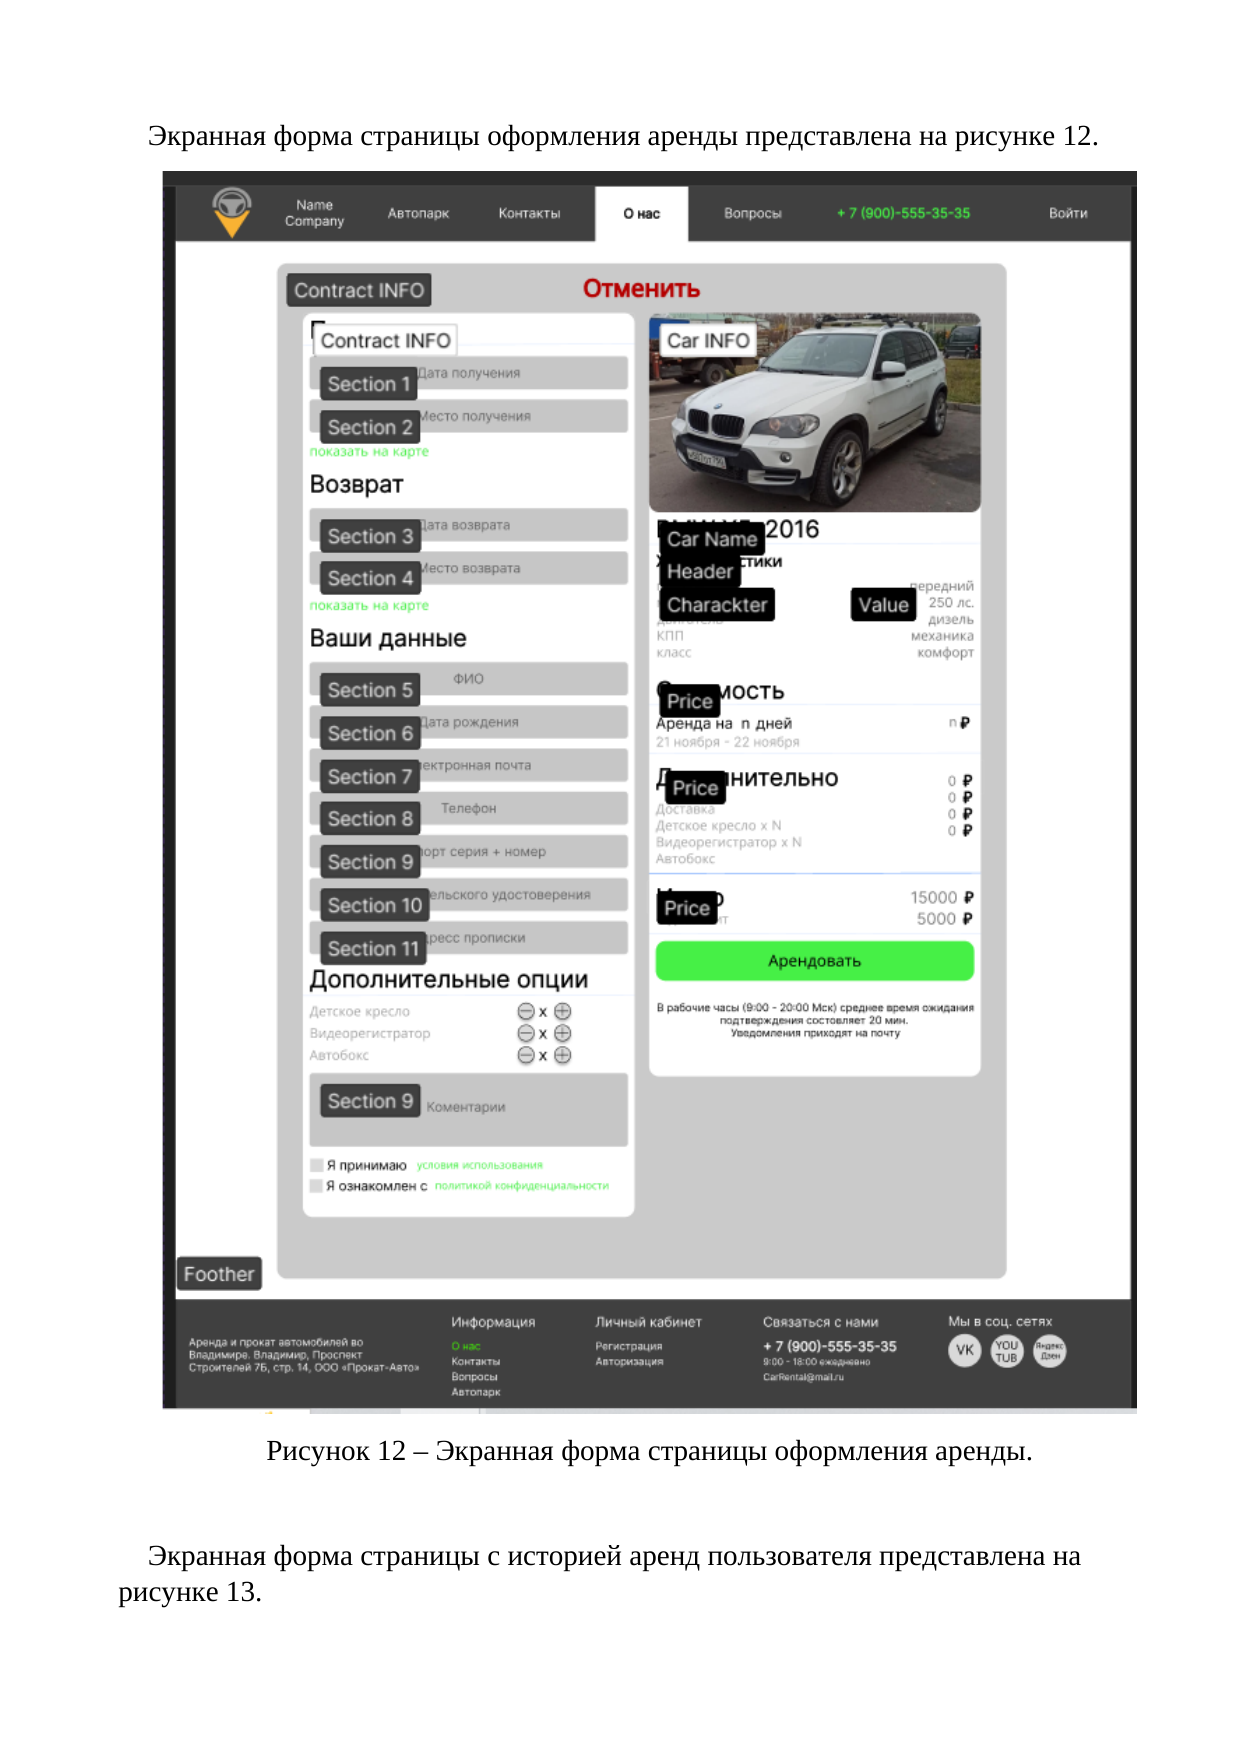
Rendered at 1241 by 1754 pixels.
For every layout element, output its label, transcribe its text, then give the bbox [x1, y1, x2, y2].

text Экранная форма страницы оформления аренды представлена на рисунке 12. [118, 118, 1152, 152]
picture [162, 171, 1137, 1414]
text Рисунок 12 – Экранная форма страницы оформления аренды. [118, 1433, 1152, 1466]
text Экранная форма страницы с историей аренд пользователя представлена на рисунке 13. [118, 1538, 1152, 1608]
